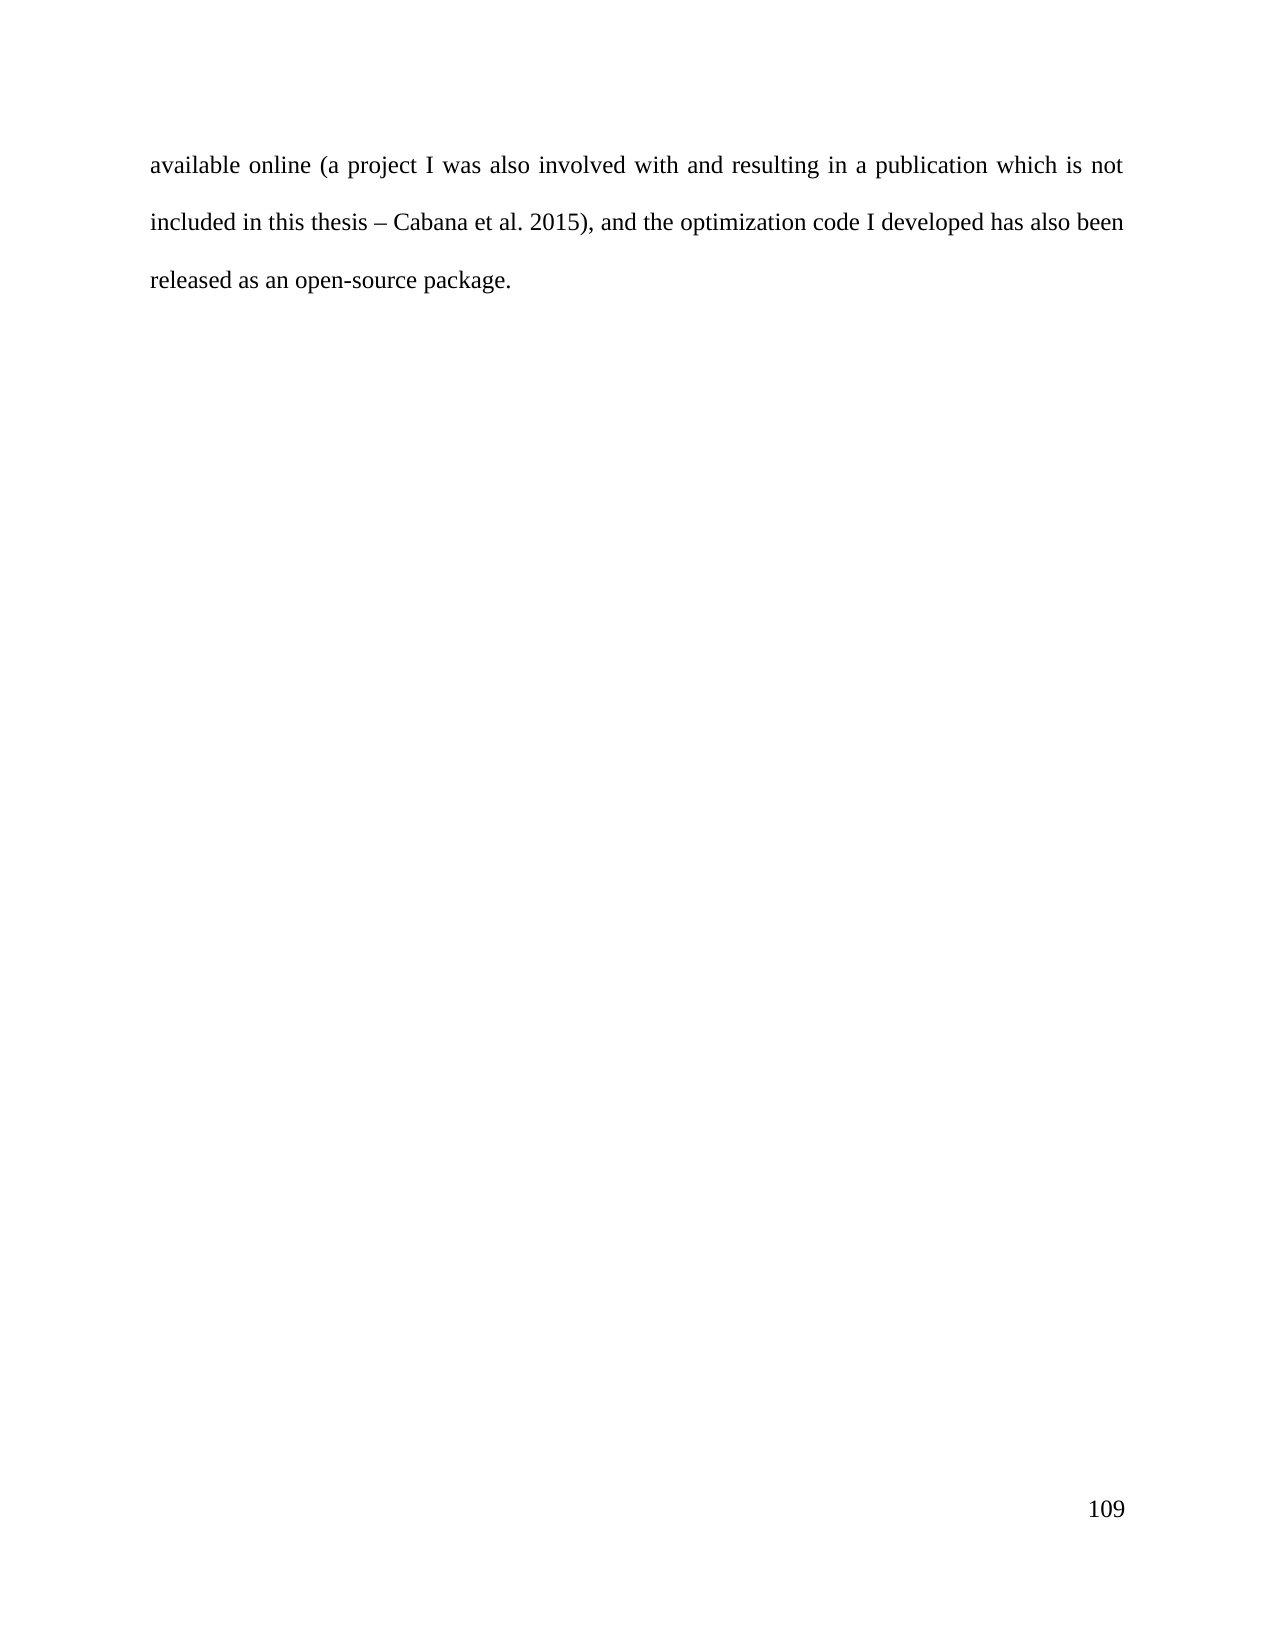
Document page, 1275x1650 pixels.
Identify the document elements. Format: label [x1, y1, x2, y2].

text [150, 150, 1125, 294]
